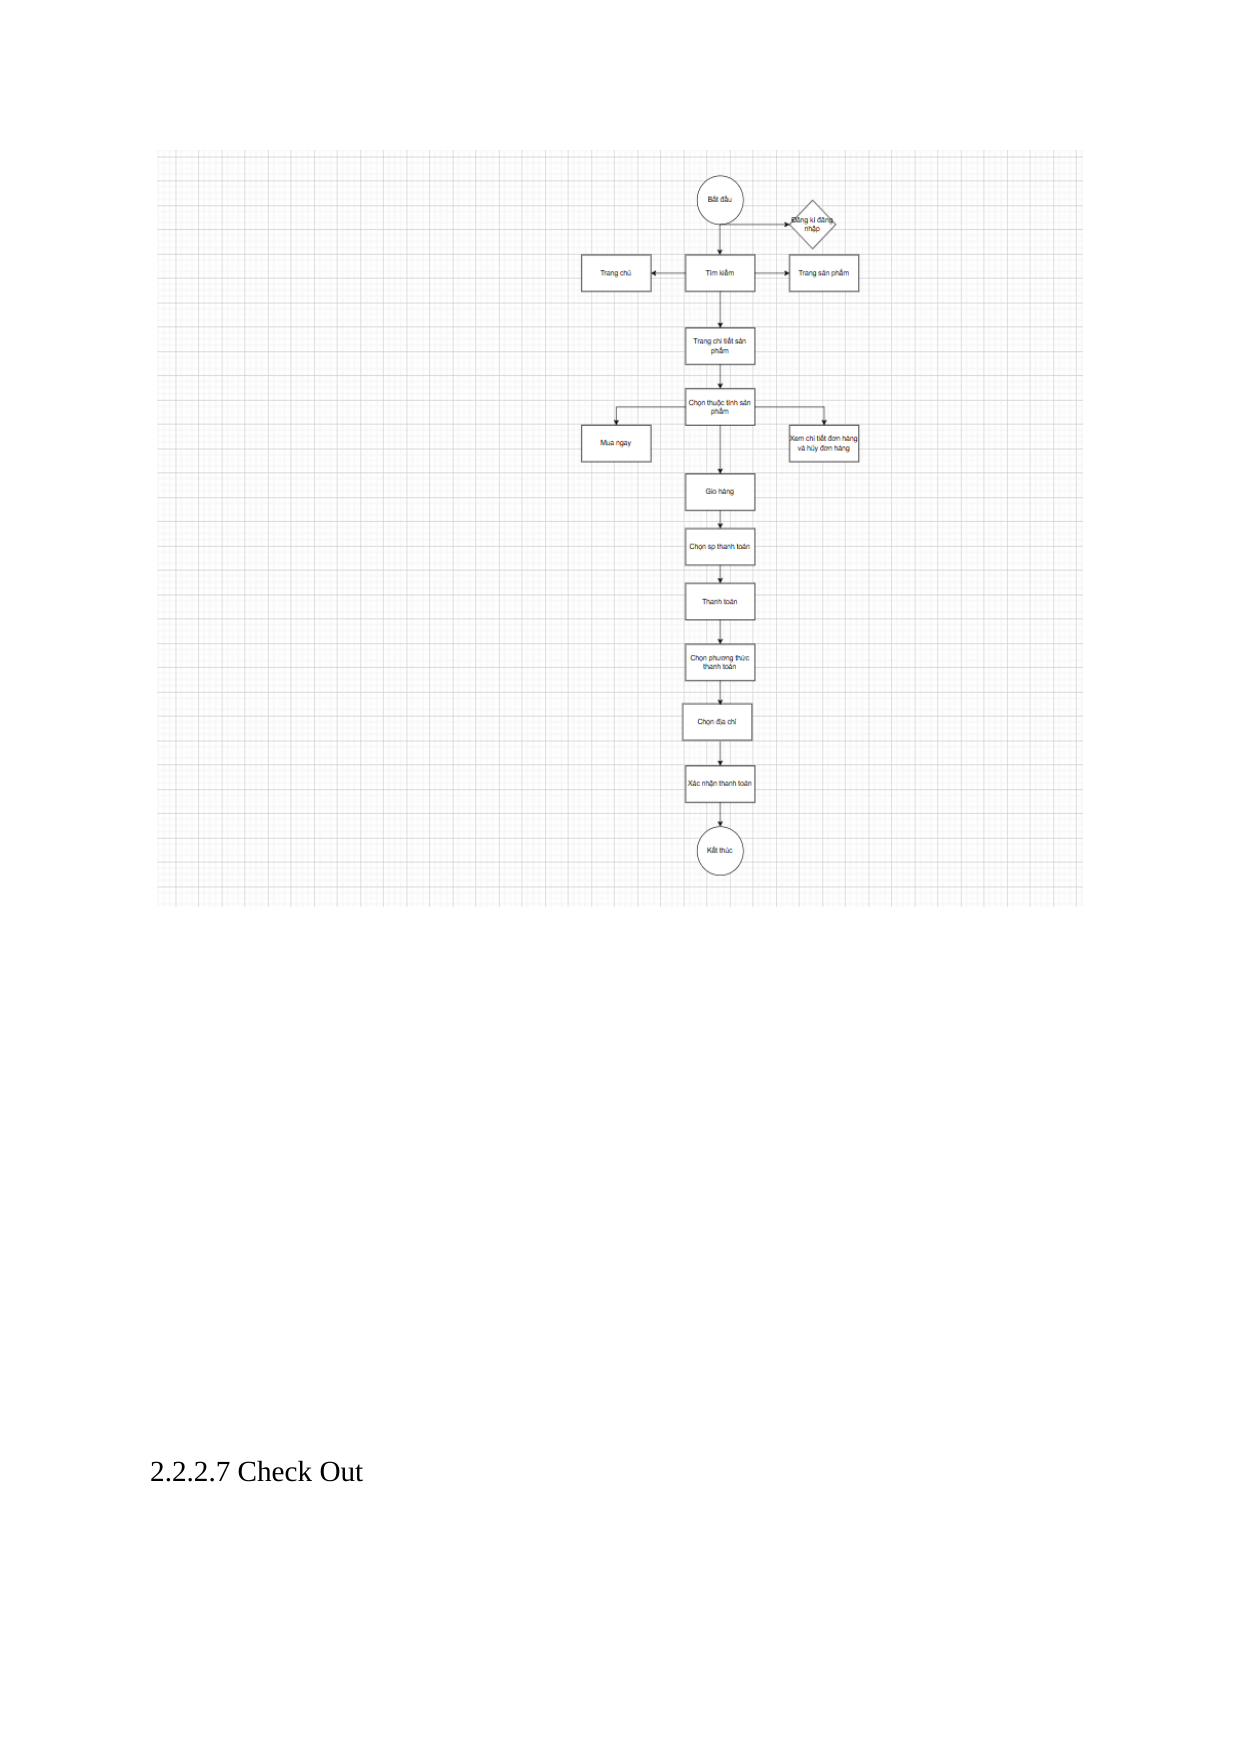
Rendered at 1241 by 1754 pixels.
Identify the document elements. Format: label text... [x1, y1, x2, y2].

text 2.2.2.7 Check Out [150, 1454, 1090, 1487]
picture [157, 150, 1084, 907]
